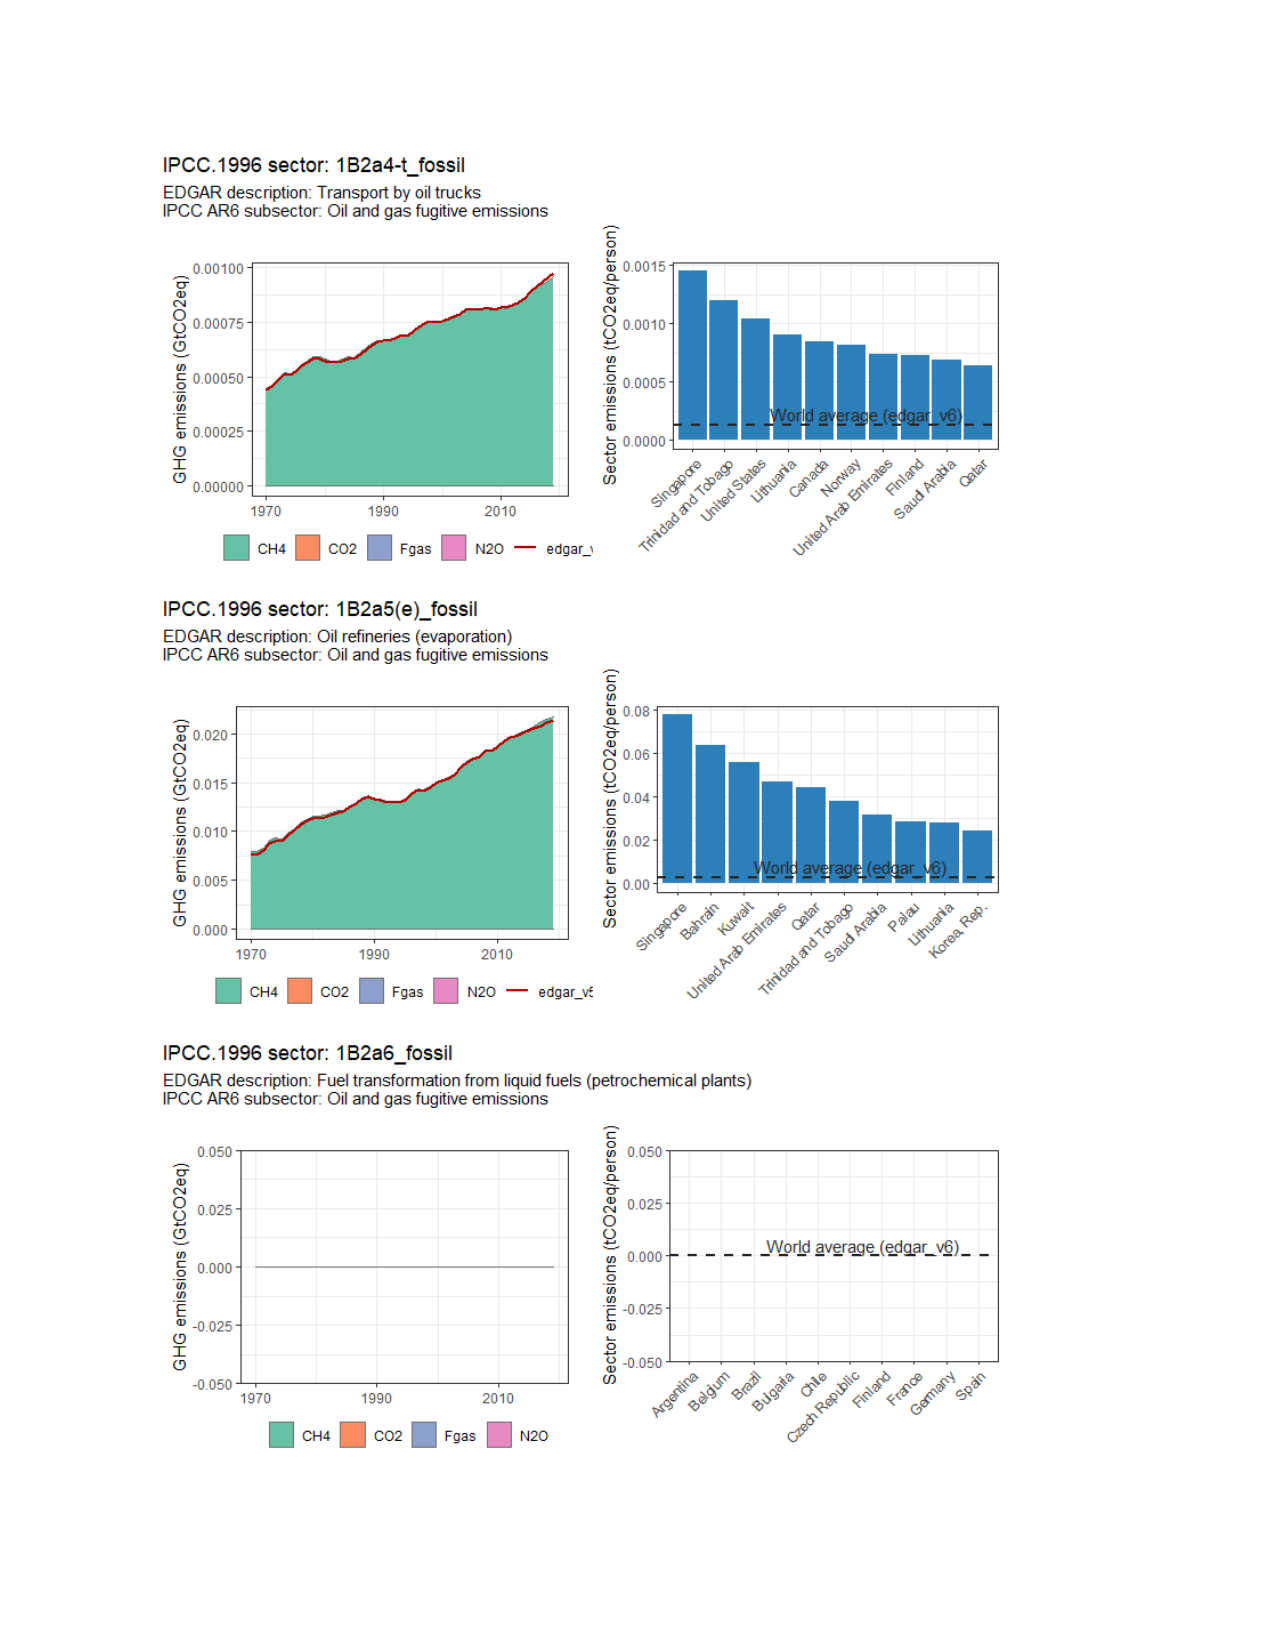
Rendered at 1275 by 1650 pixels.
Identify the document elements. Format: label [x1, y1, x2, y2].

picture [147, 147, 1023, 586]
picture [147, 591, 1023, 1029]
picture [147, 1035, 1023, 1473]
